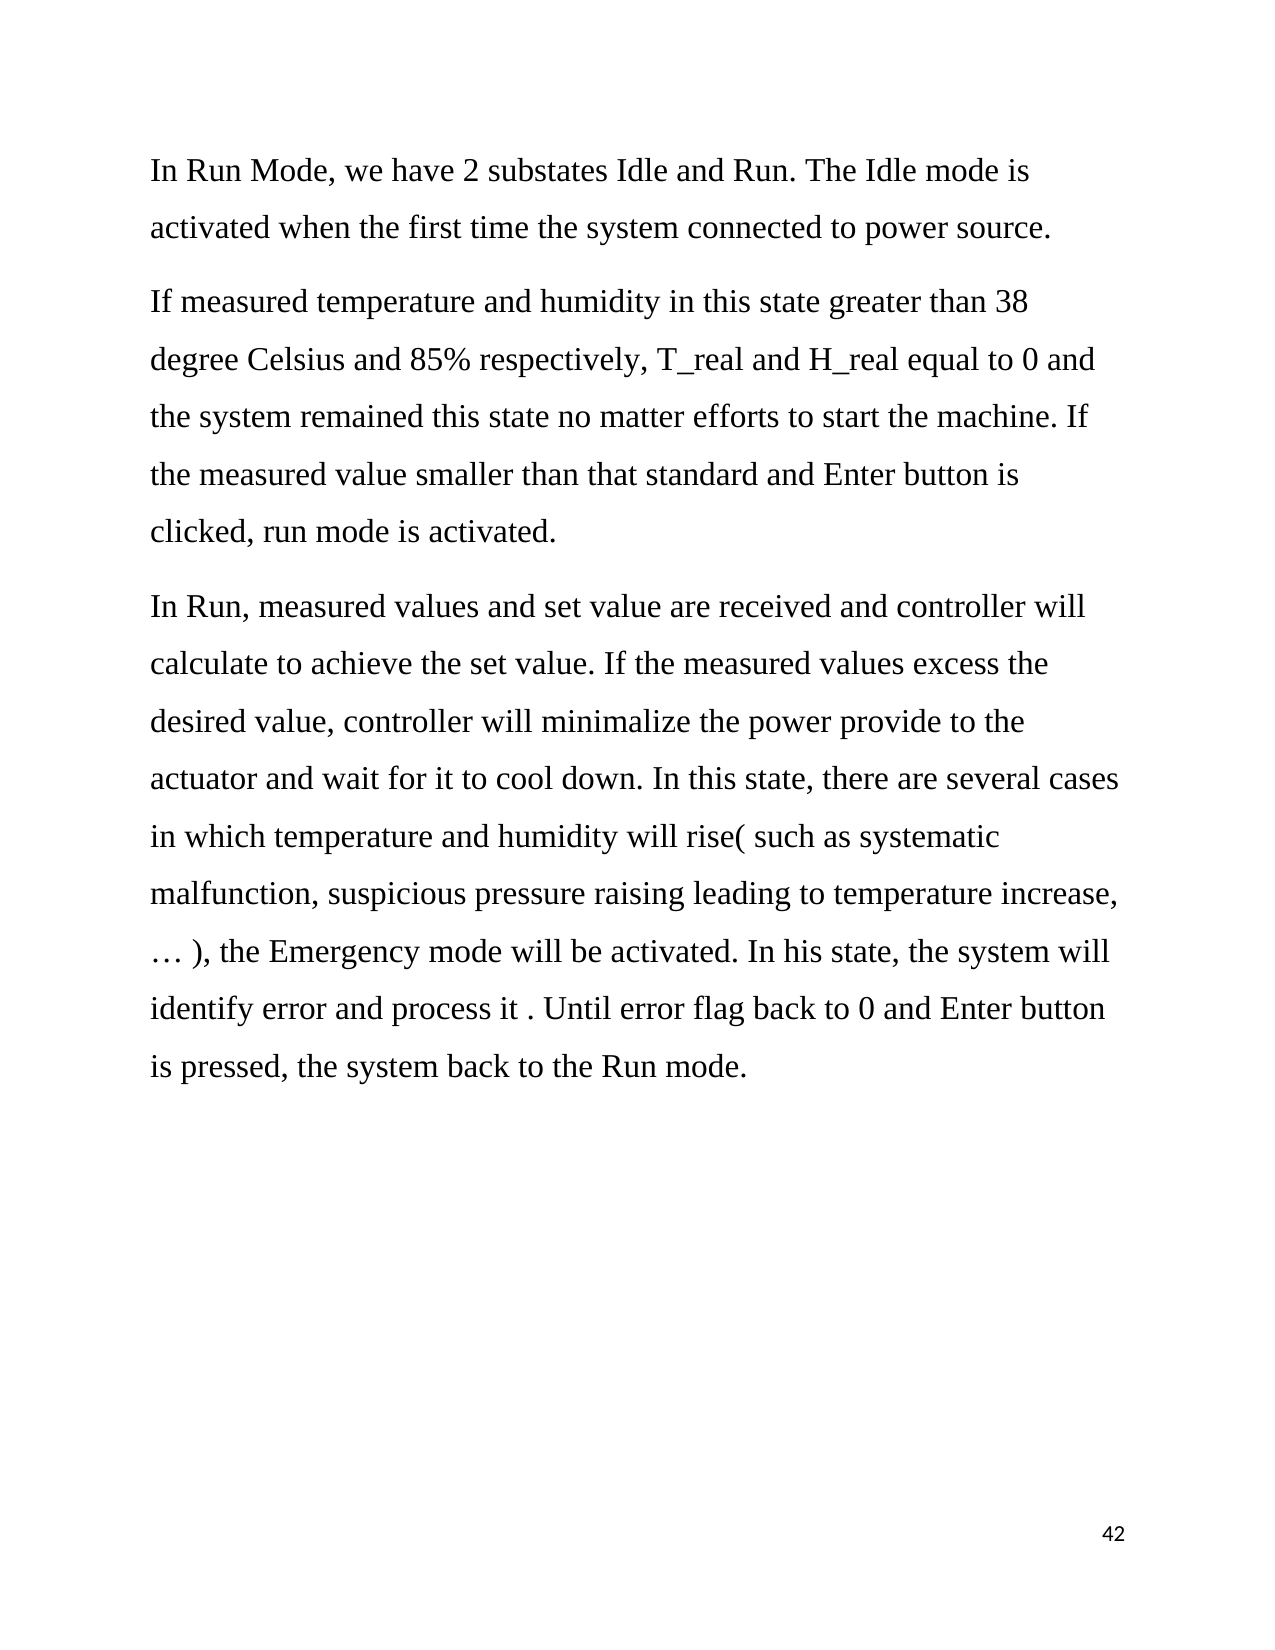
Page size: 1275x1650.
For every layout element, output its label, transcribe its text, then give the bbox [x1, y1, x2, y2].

text In Run, measured values and set value are received and controller will calculate to achieve the set value. If the measured values excess the desired value, controller will minimalize the power provide to the actuator and wait for it to cool down. In this state, there are several cases in which temperature and humidity will rise( such as systematic malfunction, suspicious pressure raising leading to temperature increase, … ), the Emergency mode will be activated. In his state, the system will identify error and process it . Until error flag back to 0 and Enter button is pressed, the system back to the Run mode. [150, 586, 1125, 1084]
text In Run Mode, we have 2 substates Idle and Run. The Idle mode is activated when the first time the system connected to power source. [150, 150, 1125, 246]
text If measured temperature and humidity in this state greater than 38 degree Celsius and 85% respectively, T_real and H_real equal to 0 and the system remained this state no matter efforts to start the machine. If the measured value smaller than that standard and Enter button is clicked, run mode is activated. [150, 282, 1125, 550]
